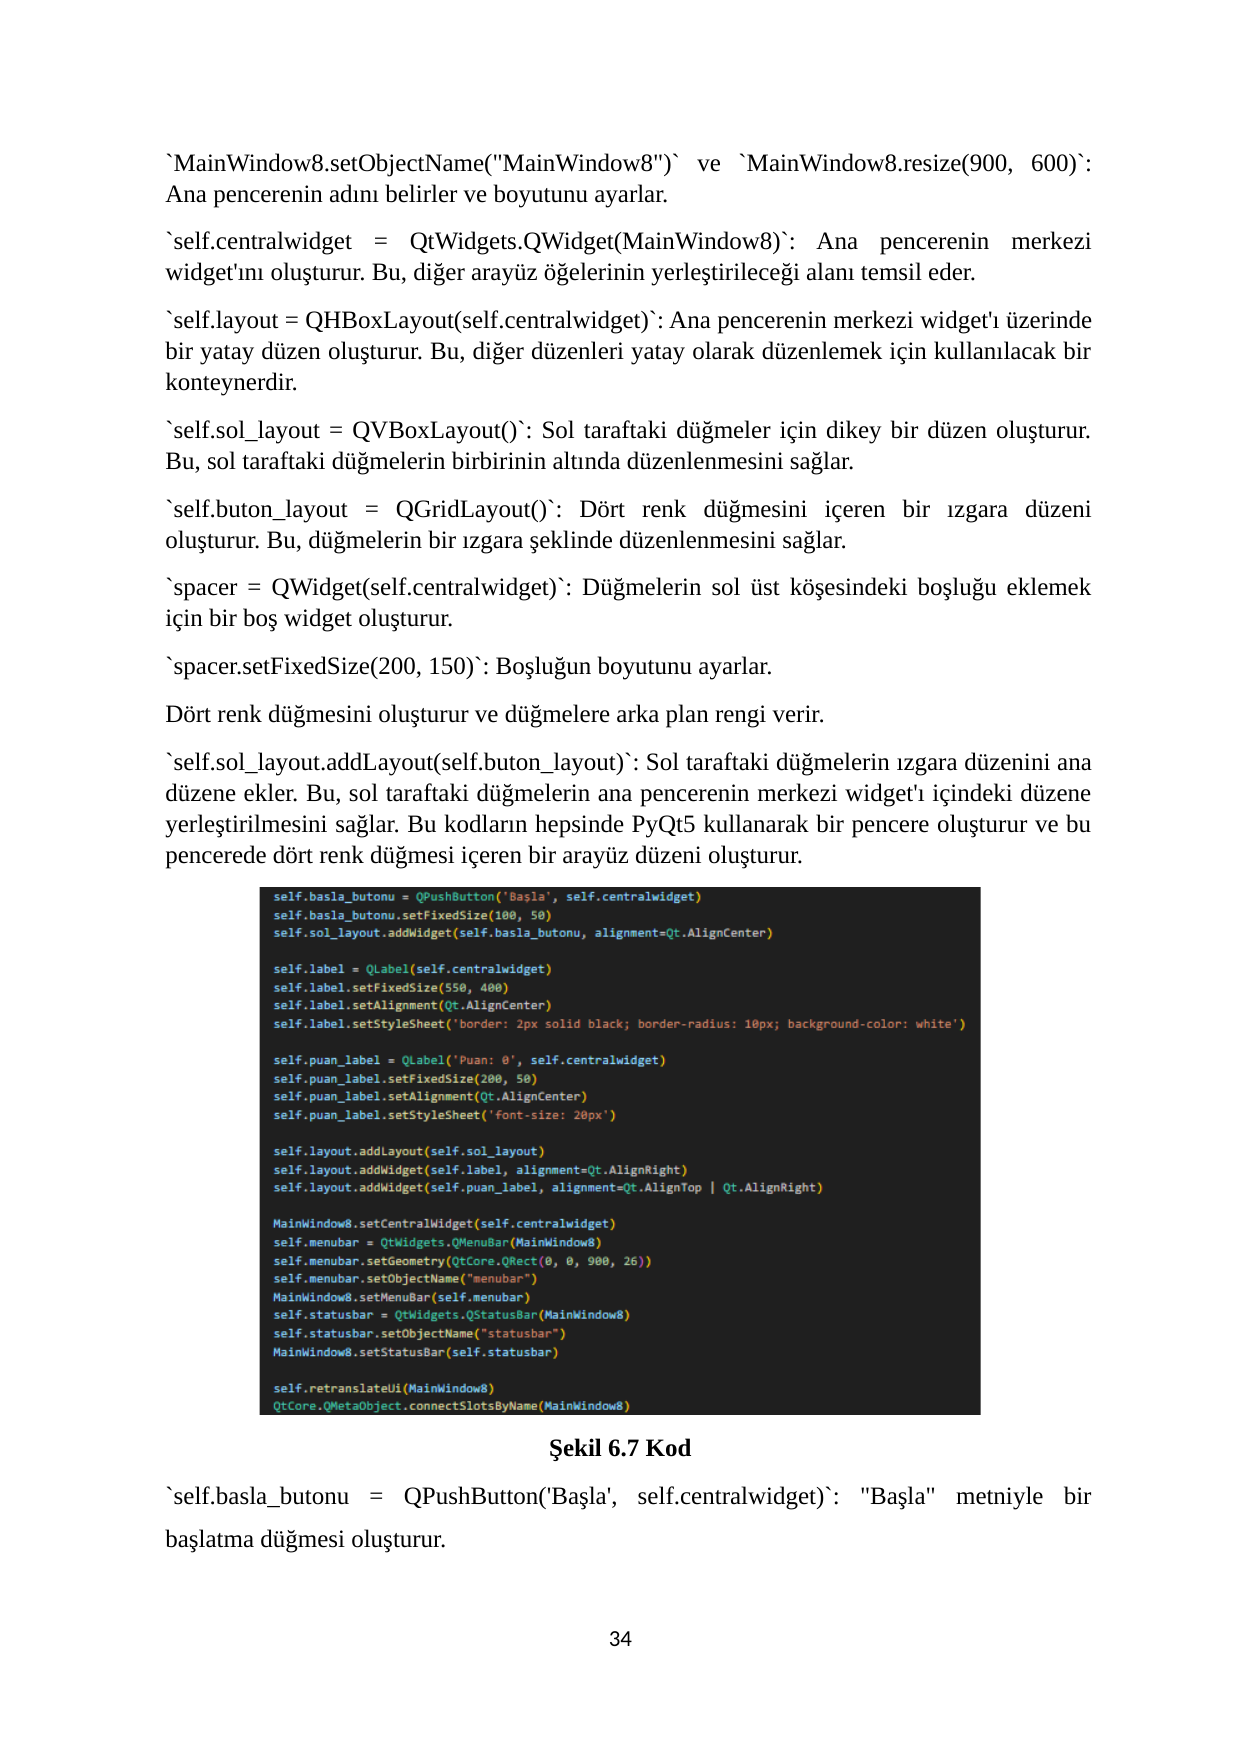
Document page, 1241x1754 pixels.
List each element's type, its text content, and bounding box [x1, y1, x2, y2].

text `self.sol_layout = QVBoxLayout()`: Sol taraftaki düğmeler için dikey bir düzen oluşturur. Bu, sol taraftaki düğmelerin birbirinin altında düzenlenmesini sağlar. [165, 415, 1093, 475]
text `self.centralwidget = QtWidgets.QWidget(MainWindow8)`: Ana pencerenin merkezi widget'ını oluşturur. Bu, diğer arayüz öğelerinin yerleştirileceği alanı temsil eder. [165, 226, 1093, 286]
text `self.layout = QHBoxLayout(self.centralwidget)`: Ana pencerenin merkezi widget'ı üzerinde bir yatay düzen oluşturur. Bu, diğer düzenleri yatay olarak düzenlemek için kullanılacak bir konteynerdir. [165, 305, 1093, 396]
text `MainWindow8.setObjectName("MainWindow8")` ve `MainWindow8.resize(900, 600)`: Ana pencerenin adını belirler ve boyutunu ayarlar. [165, 148, 1093, 207]
text `self.sol_layout.addLayout(self.buton_layout)`: Sol taraftaki düğmelerin ızgara düzenini ana düzene ekler. Bu, sol taraftaki düğmelerin ana pencerenin merkezi widget'ı içindeki düzene yerleştirilmesini sağlar. Bu kodların hepsinde PyQt5 kullanarak bir pencere oluşturur ve bu pencerede dört renk düğmesi içeren bir arayüz düzeni oluşturur. [165, 747, 1093, 868]
text `self.basla_butonu = QPushButton('Başla', self.centralwidget)`: "Başla" metniyle bir başlatma düğmesi oluşturur. [165, 1481, 1093, 1553]
text `self.buton_layout = QGridLayout()`: Dört renk düğmesini içeren bir ızgara düzeni oluşturur. Bu, düğmelerin bir ızgara şeklinde düzenlenmesini sağlar. [165, 494, 1093, 553]
text Şekil 6.7 Kod [148, 1433, 1093, 1462]
text `spacer.setFixedSize(200, 150)`: Boşluğun boyutunu ayarlar. [165, 651, 1093, 680]
text `spacer = QWidget(self.centralwidget)`: Düğmelerin sol üst köşesindeki boşluğu eklemek için bir boş widget oluşturur. [165, 572, 1093, 632]
picture [259, 887, 981, 1415]
text Dört renk düğmesini oluşturur ve düğmelere arka plan rengi verir. [165, 699, 1093, 728]
